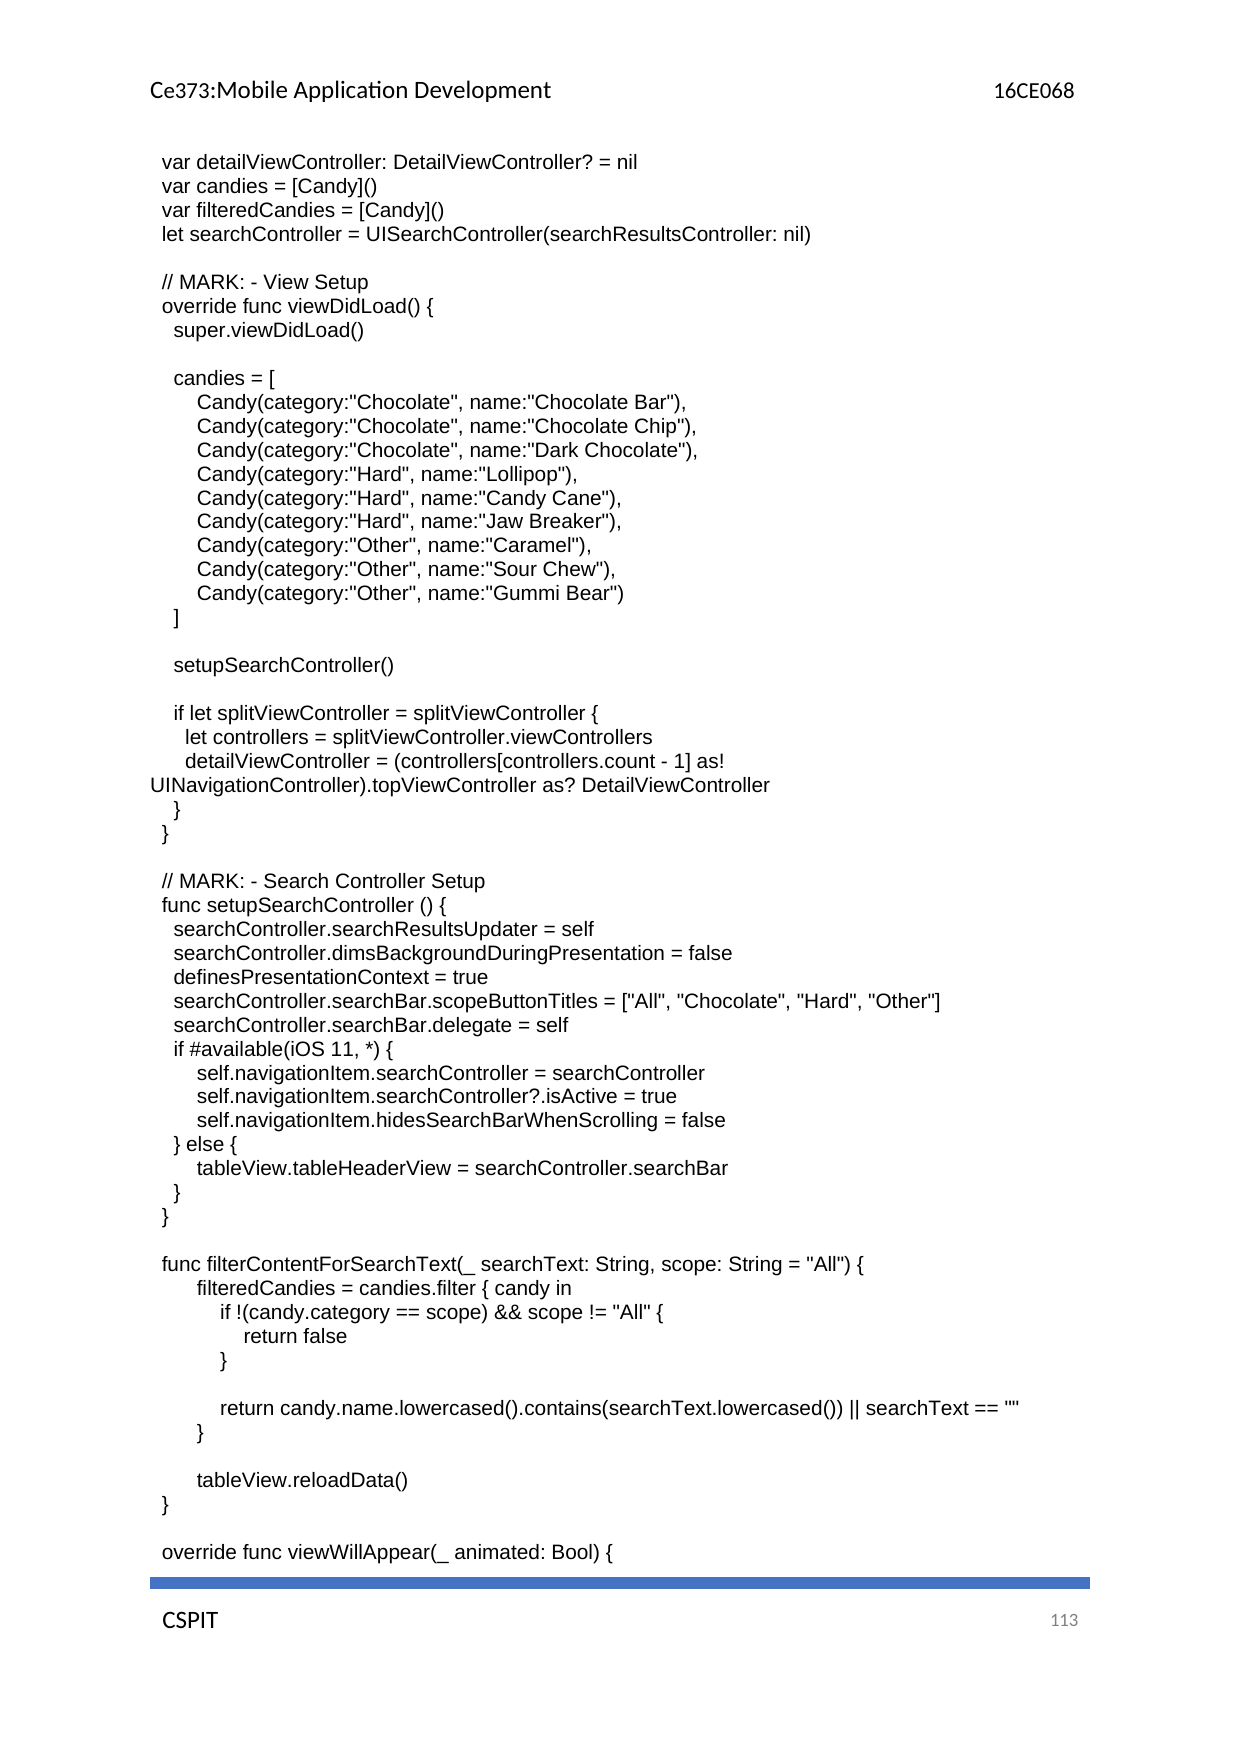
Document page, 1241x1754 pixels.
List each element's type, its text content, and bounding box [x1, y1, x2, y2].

text self.navigationItem.searchController = searchController [150, 1060, 1090, 1084]
text } [150, 1348, 1090, 1372]
text return false [150, 1324, 1090, 1348]
text searchController.dimsBackgroundDuringPresentation = false [150, 941, 1090, 964]
text Candy(category:"Other", name:"Caramel"), [150, 533, 1090, 557]
text ] [150, 605, 1090, 629]
text func setupSearchController () { [150, 893, 1090, 917]
text } else { [150, 1132, 1090, 1156]
text Candy(category:"Chocolate", name:"Dark Chocolate"), [150, 437, 1090, 461]
text if #available(iOS 11, *) { [150, 1036, 1090, 1060]
text func filterContentForSearchText(_ searchText: String, scope: String = "All") { [150, 1252, 1090, 1276]
text var detailViewController: DetailViewController? = nil [150, 150, 1090, 174]
text detailViewController = (controllers[controllers.count - 1] as! UINavigationController).topViewController as? DetailViewController [150, 749, 1090, 797]
text Candy(category:"Hard", name:"Candy Cane"), [150, 485, 1090, 509]
text candies = [ [150, 366, 1090, 389]
text Candy(category:"Hard", name:"Jaw Breaker"), [150, 509, 1090, 533]
text override func viewDidLoad() { [150, 294, 1090, 318]
text var candies = [Candy]() [150, 174, 1090, 198]
text } [150, 1204, 1090, 1228]
text self.navigationItem.hidesSearchBarWhenScrolling = false [150, 1108, 1090, 1132]
text } [150, 1492, 1090, 1516]
text setupSearchController() [150, 653, 1090, 677]
text let searchController = UISearchController(searchResultsController: nil) [150, 222, 1090, 246]
text searchController.searchBar.delegate = self [150, 1012, 1090, 1036]
text definesPresentationContext = true [150, 964, 1090, 988]
text // MARK: - Search Controller Setup [150, 869, 1090, 893]
text } [150, 1420, 1090, 1444]
text tableView.reloadData() [150, 1468, 1090, 1492]
text filteredCandies = candies.filter { candy in [150, 1276, 1090, 1300]
text var filteredCandies = [Candy]() [150, 198, 1090, 222]
text Candy(category:"Chocolate", name:"Chocolate Chip"), [150, 413, 1090, 437]
text Candy(category:"Other", name:"Gummi Bear") [150, 581, 1090, 605]
text self.navigationItem.searchController?.isActive = true [150, 1084, 1090, 1108]
text } [150, 1180, 1090, 1204]
text searchController.searchBar.scopeButtonTitles = ["All", "Chocolate", "Hard", "Other"] [150, 988, 1090, 1012]
text Candy(category:"Other", name:"Sour Chew"), [150, 557, 1090, 581]
text if !(candy.category == scope) && scope != "All" { [150, 1300, 1090, 1324]
text if let splitViewController = splitViewController { [150, 701, 1090, 725]
text override func viewWillAppear(_ animated: Bool) { [150, 1539, 1090, 1563]
text // MARK: - View Setup [150, 270, 1090, 294]
text Candy(category:"Hard", name:"Lollipop"), [150, 461, 1090, 485]
text } [150, 821, 1090, 845]
text Candy(category:"Chocolate", name:"Chocolate Bar"), [150, 389, 1090, 413]
text searchController.searchResultsUpdater = self [150, 917, 1090, 941]
text let controllers = splitViewController.viewControllers [150, 725, 1090, 749]
text tableView.tableHeaderView = searchController.searchBar [150, 1156, 1090, 1180]
text super.viewDidLoad() [150, 318, 1090, 342]
text return candy.name.lowercased().contains(searchText.lowercased()) || searchText == "" [150, 1396, 1090, 1420]
text } [150, 797, 1090, 821]
